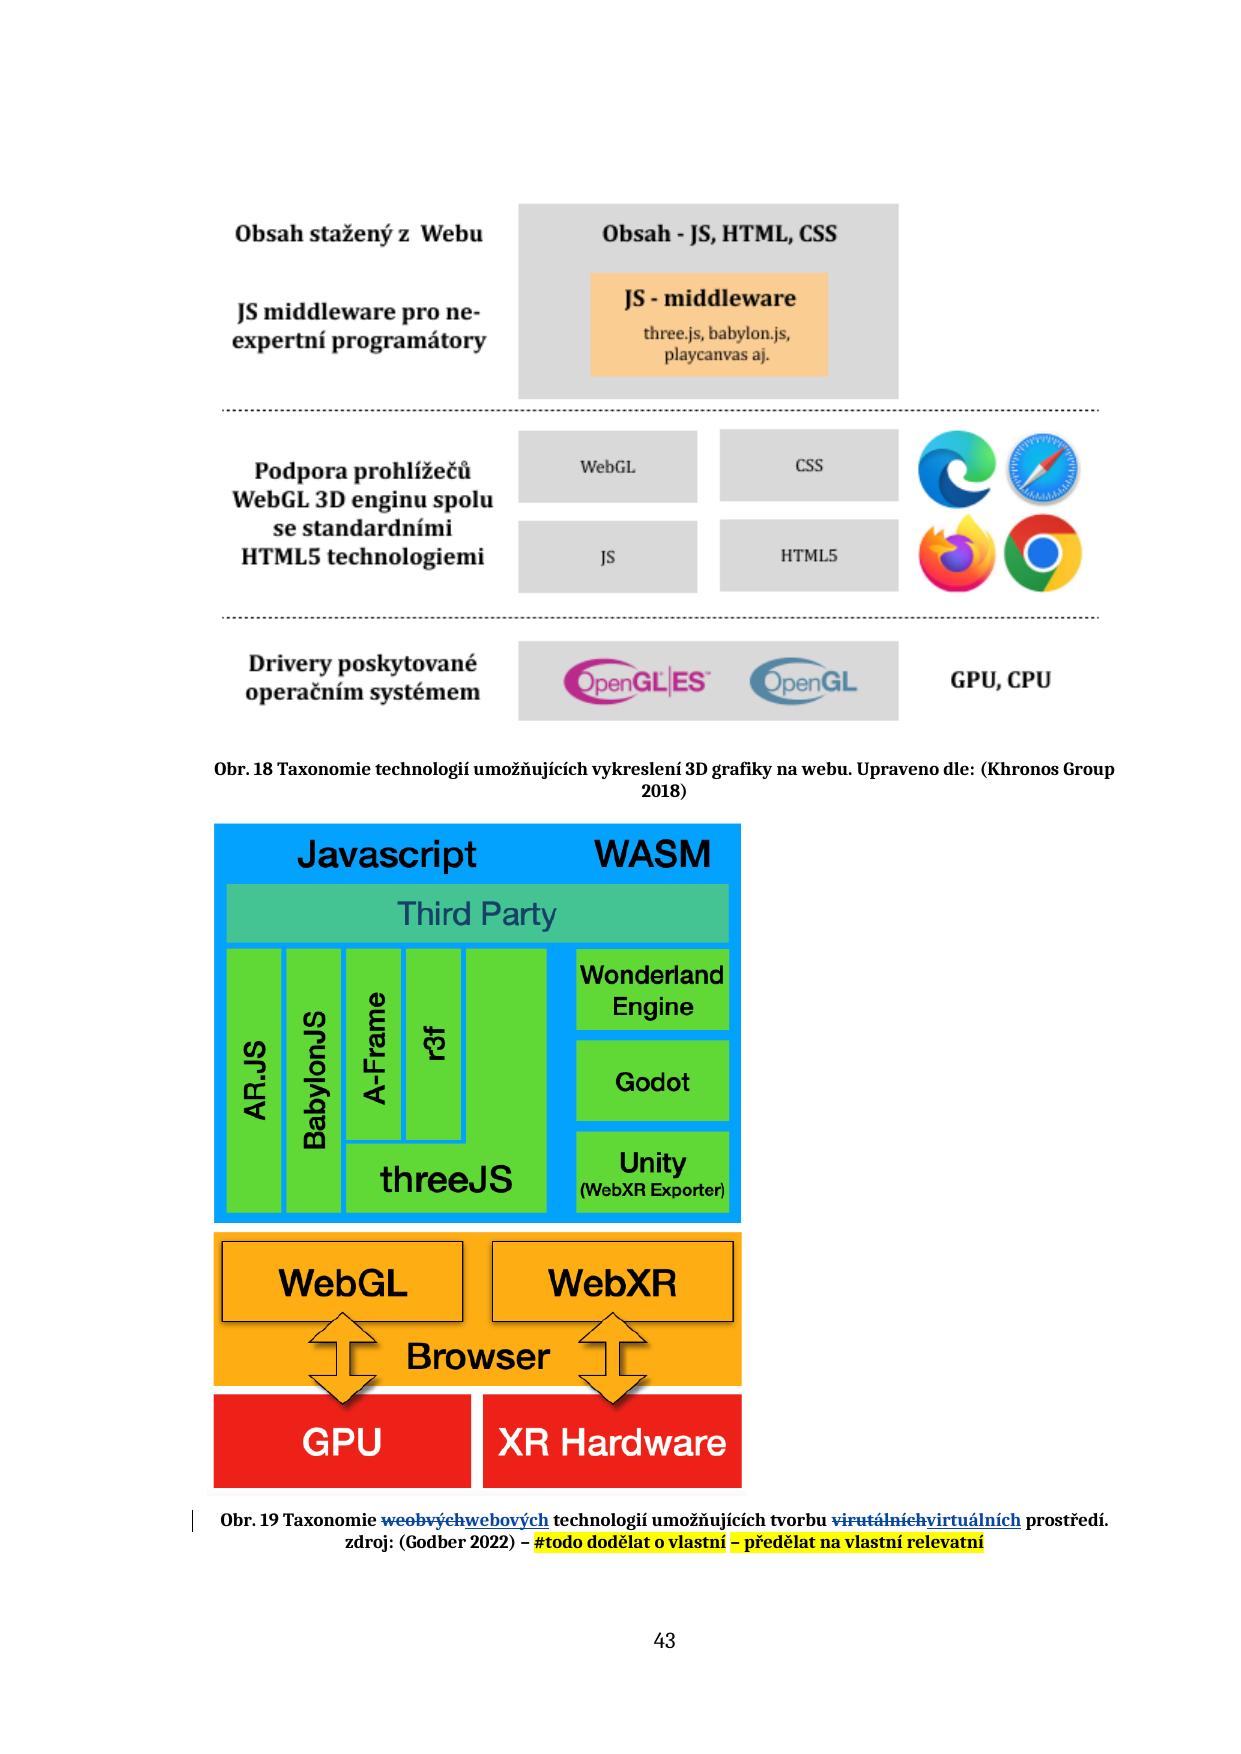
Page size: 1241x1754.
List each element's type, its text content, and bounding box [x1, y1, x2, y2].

text Obr. Taxonomie technologií umožňujících tvorbu prostředí. zdroj: (Godber 2022) – #todo dodělat o vlastní – předělat na vlastní relevatní [207, 1510, 1122, 1553]
picture [206, 814, 747, 1496]
picture [206, 177, 1123, 745]
